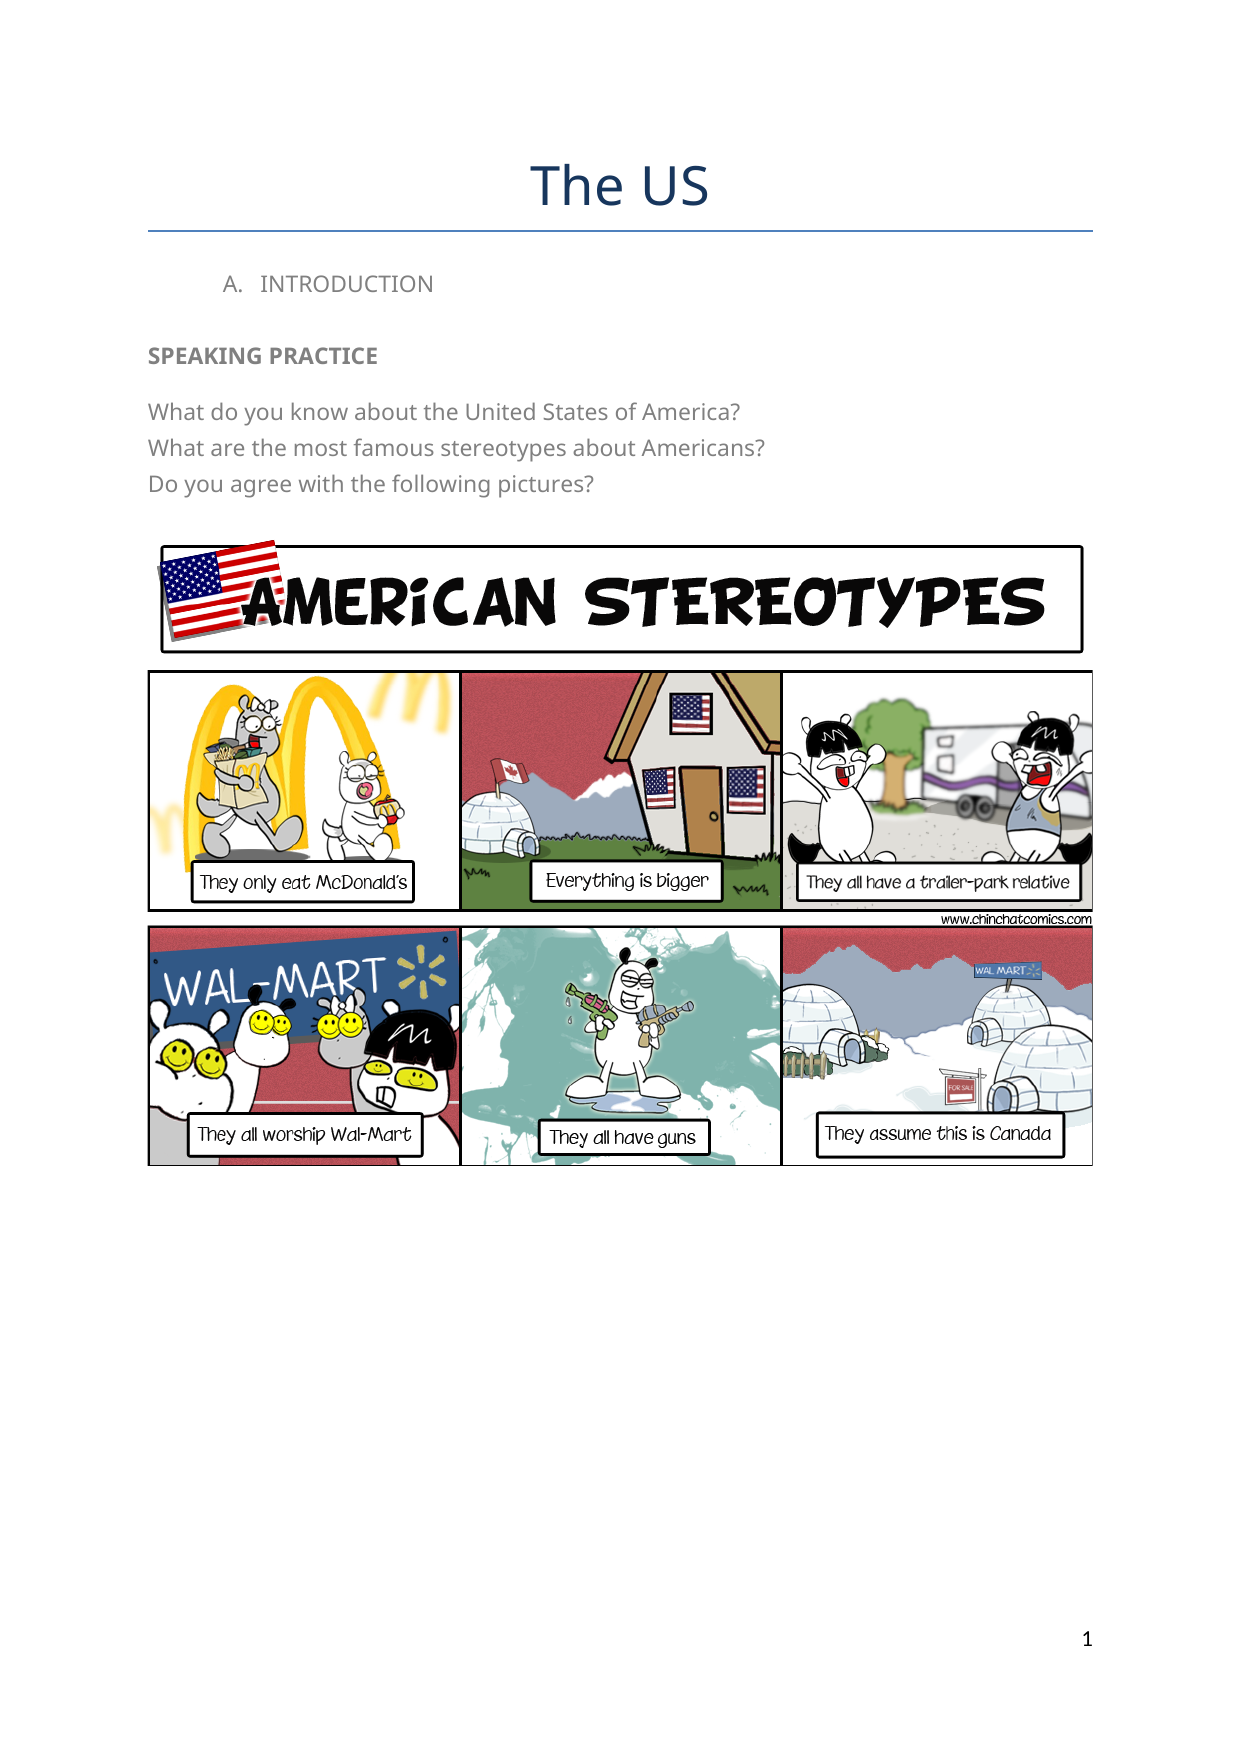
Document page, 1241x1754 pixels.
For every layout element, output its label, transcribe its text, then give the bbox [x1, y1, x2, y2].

text What do you know about the United States of America? What are the most famous stereotypes about Americans? Do you agree with the following pictures? [148, 396, 1093, 499]
text SPEAKING PRACTICE [148, 339, 1093, 371]
text The US [148, 148, 1093, 230]
picture [147, 525, 1093, 1166]
list INTRODUCTION [223, 268, 1093, 299]
